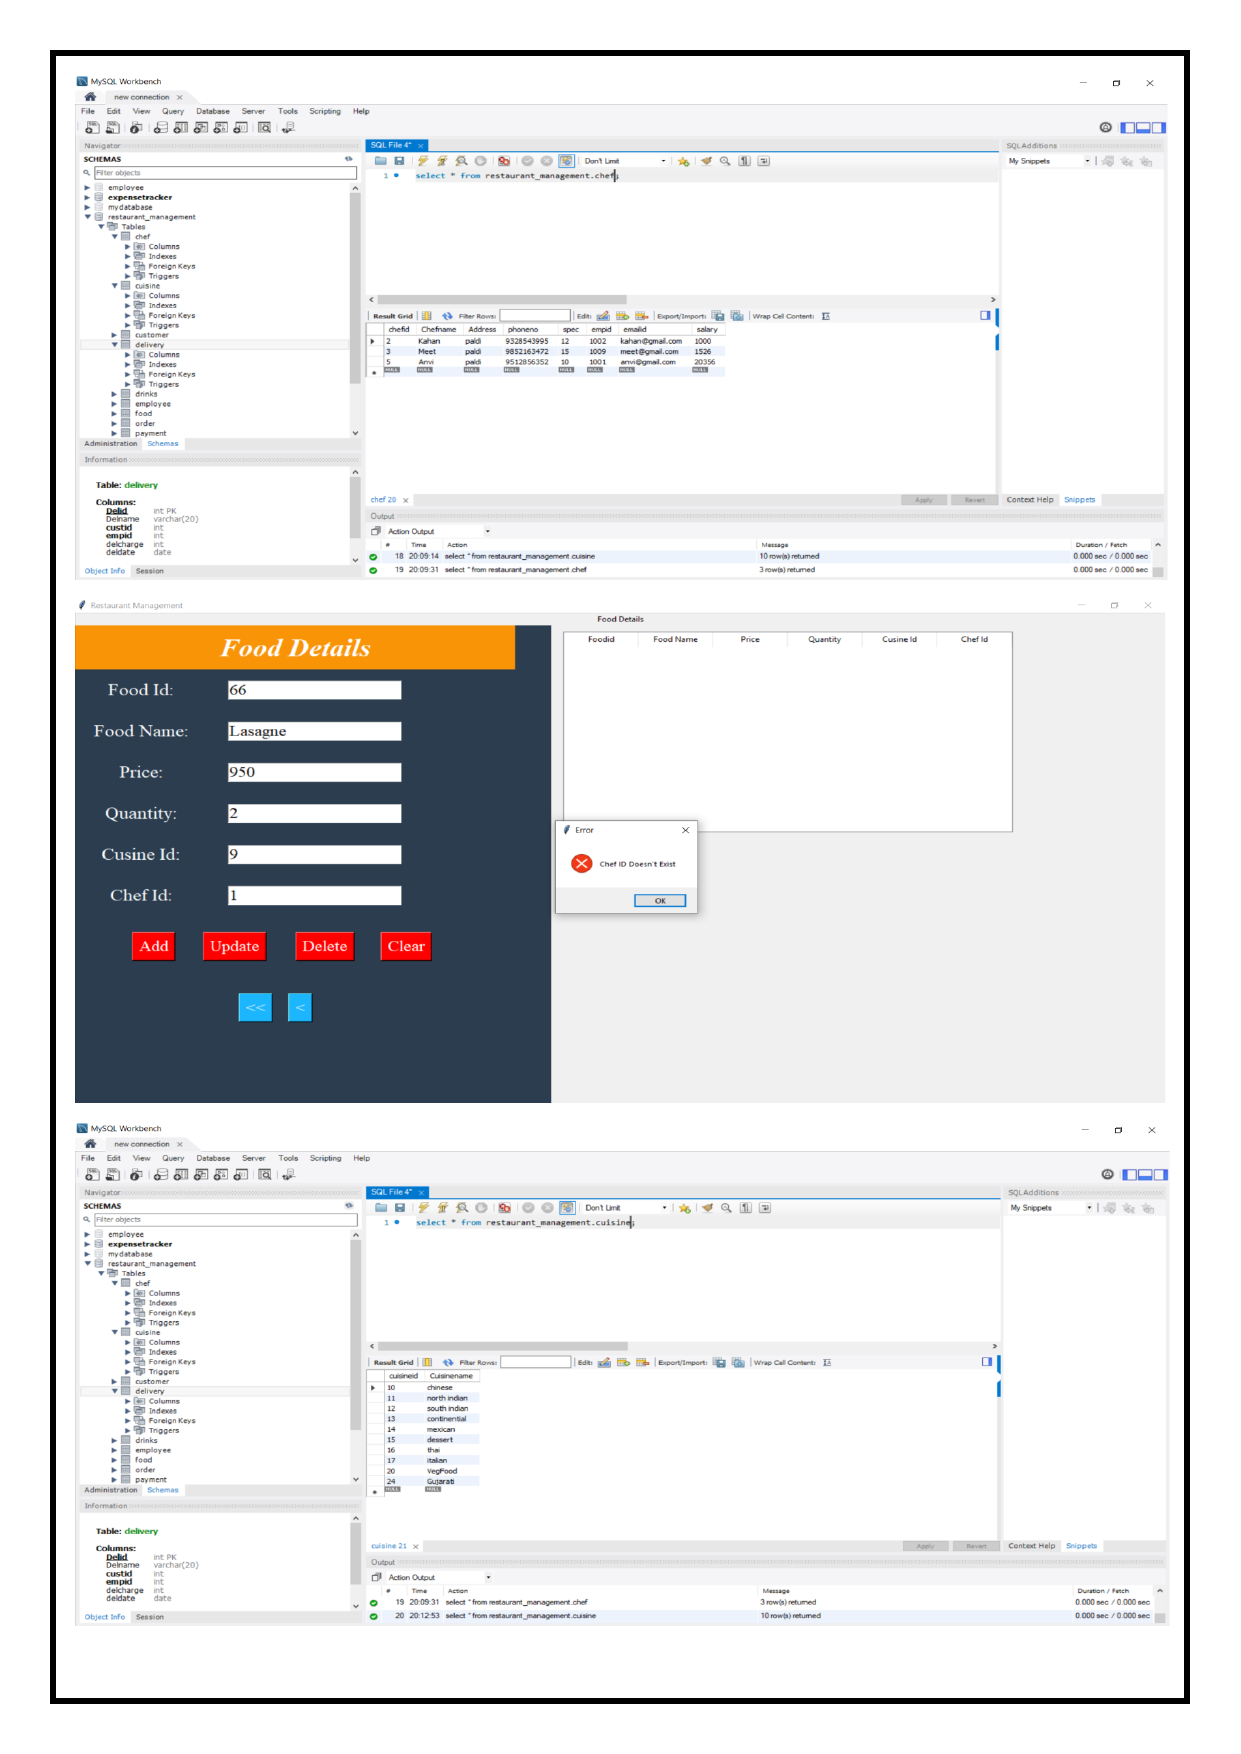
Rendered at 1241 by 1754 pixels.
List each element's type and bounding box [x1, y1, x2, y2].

picture [75, 1121, 1170, 1626]
picture [75, 598, 1166, 1103]
picture [75, 75, 1168, 580]
